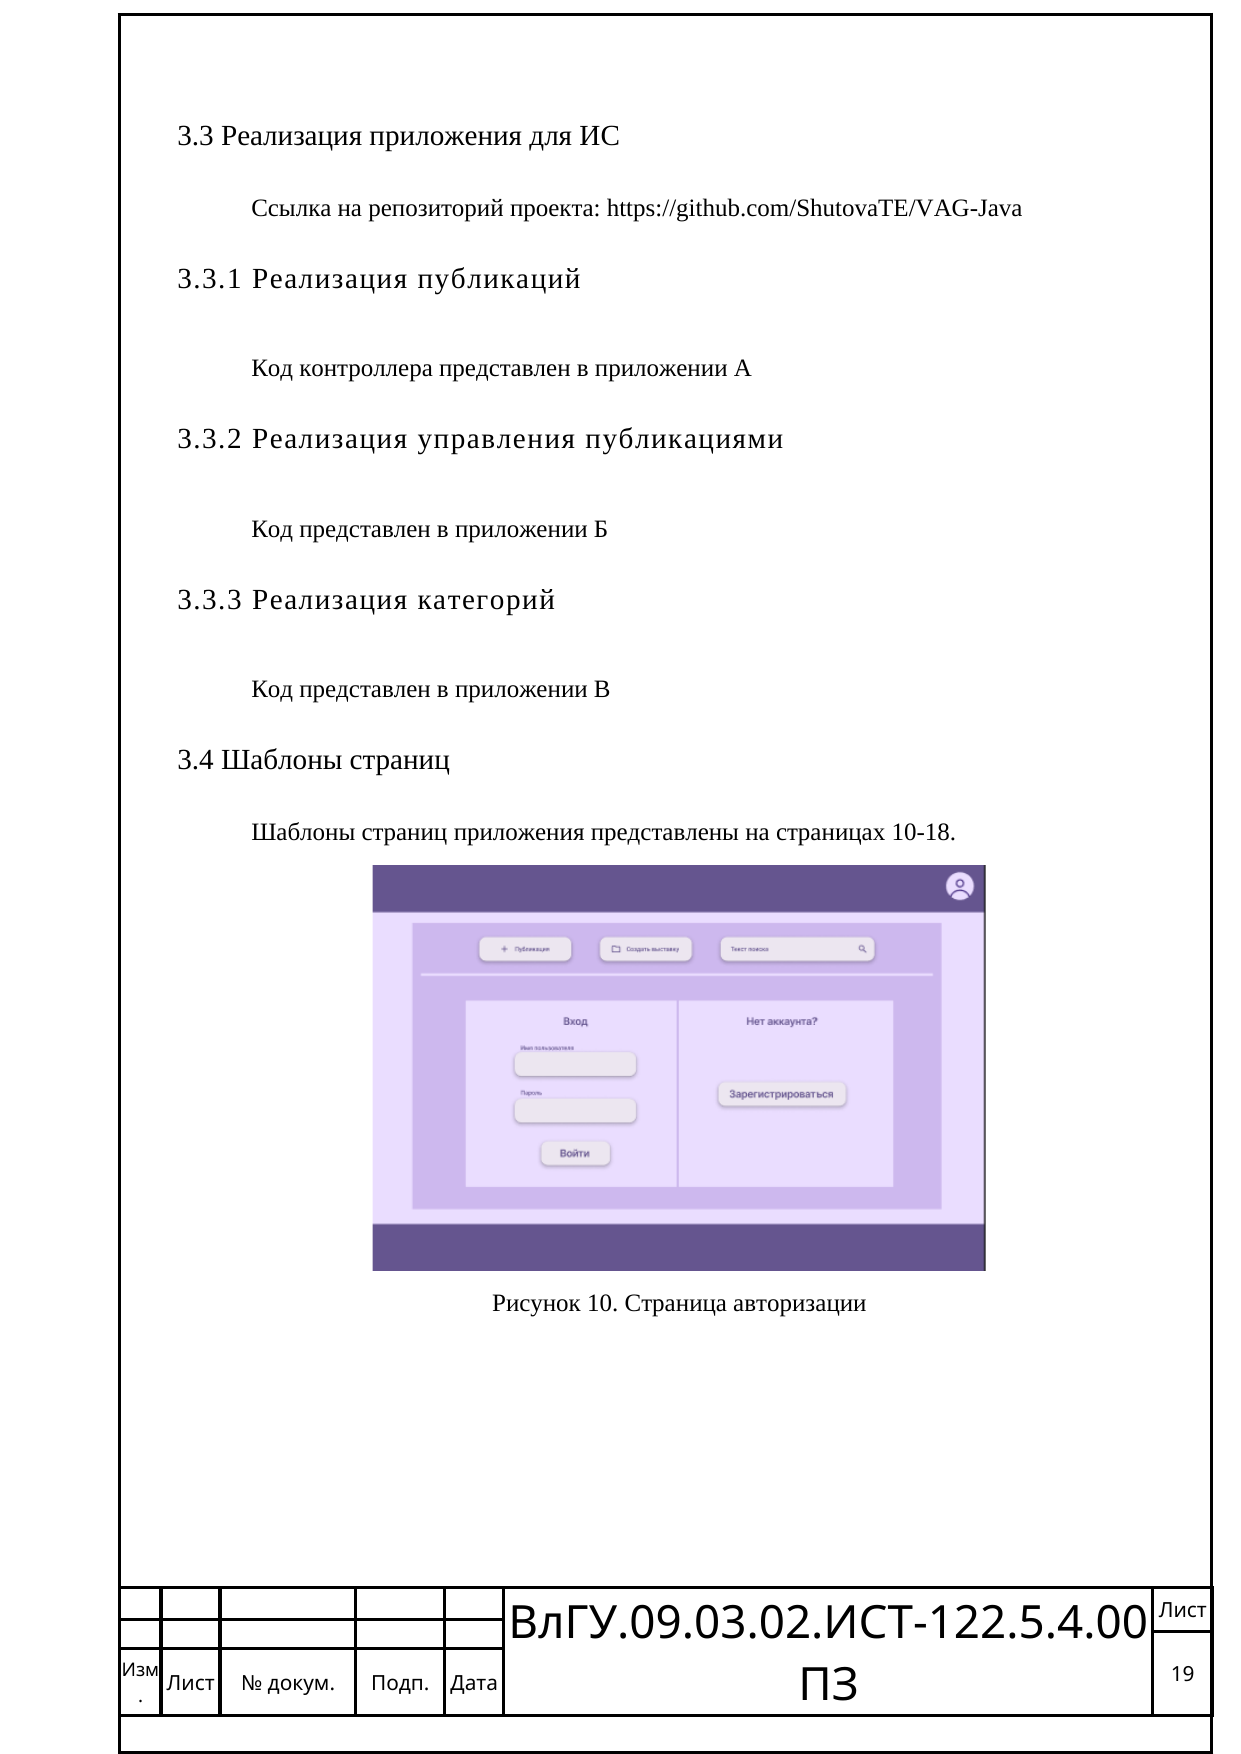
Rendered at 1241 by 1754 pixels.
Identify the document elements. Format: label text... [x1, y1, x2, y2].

picture [372, 865, 986, 1271]
subtitle 3.3.2 Реализация управления публикациями [177, 422, 1181, 455]
text Шаблоны страниц приложения представлены на страницах 10-18. [177, 817, 1181, 846]
subtitle 3.3 Реализация приложения для ИС [177, 118, 1181, 152]
subtitle 3.4 Шаблоны страниц [177, 742, 1181, 775]
text Ссылка на репозиторий проекта: https://github.com/ShutovaTE/VAG-Java [177, 193, 1181, 222]
text Код представлен в приложении В [177, 674, 1181, 702]
text Рисунок 10. Страница авторизации [177, 1288, 1181, 1317]
text Код представлен в приложении Б [177, 514, 1181, 542]
subtitle 3.3.1 Реализация публикаций [177, 262, 1181, 295]
text Код контроллера представлен в приложении А [177, 353, 1181, 382]
subtitle 3.3.3 Реализация категорий [177, 582, 1181, 615]
